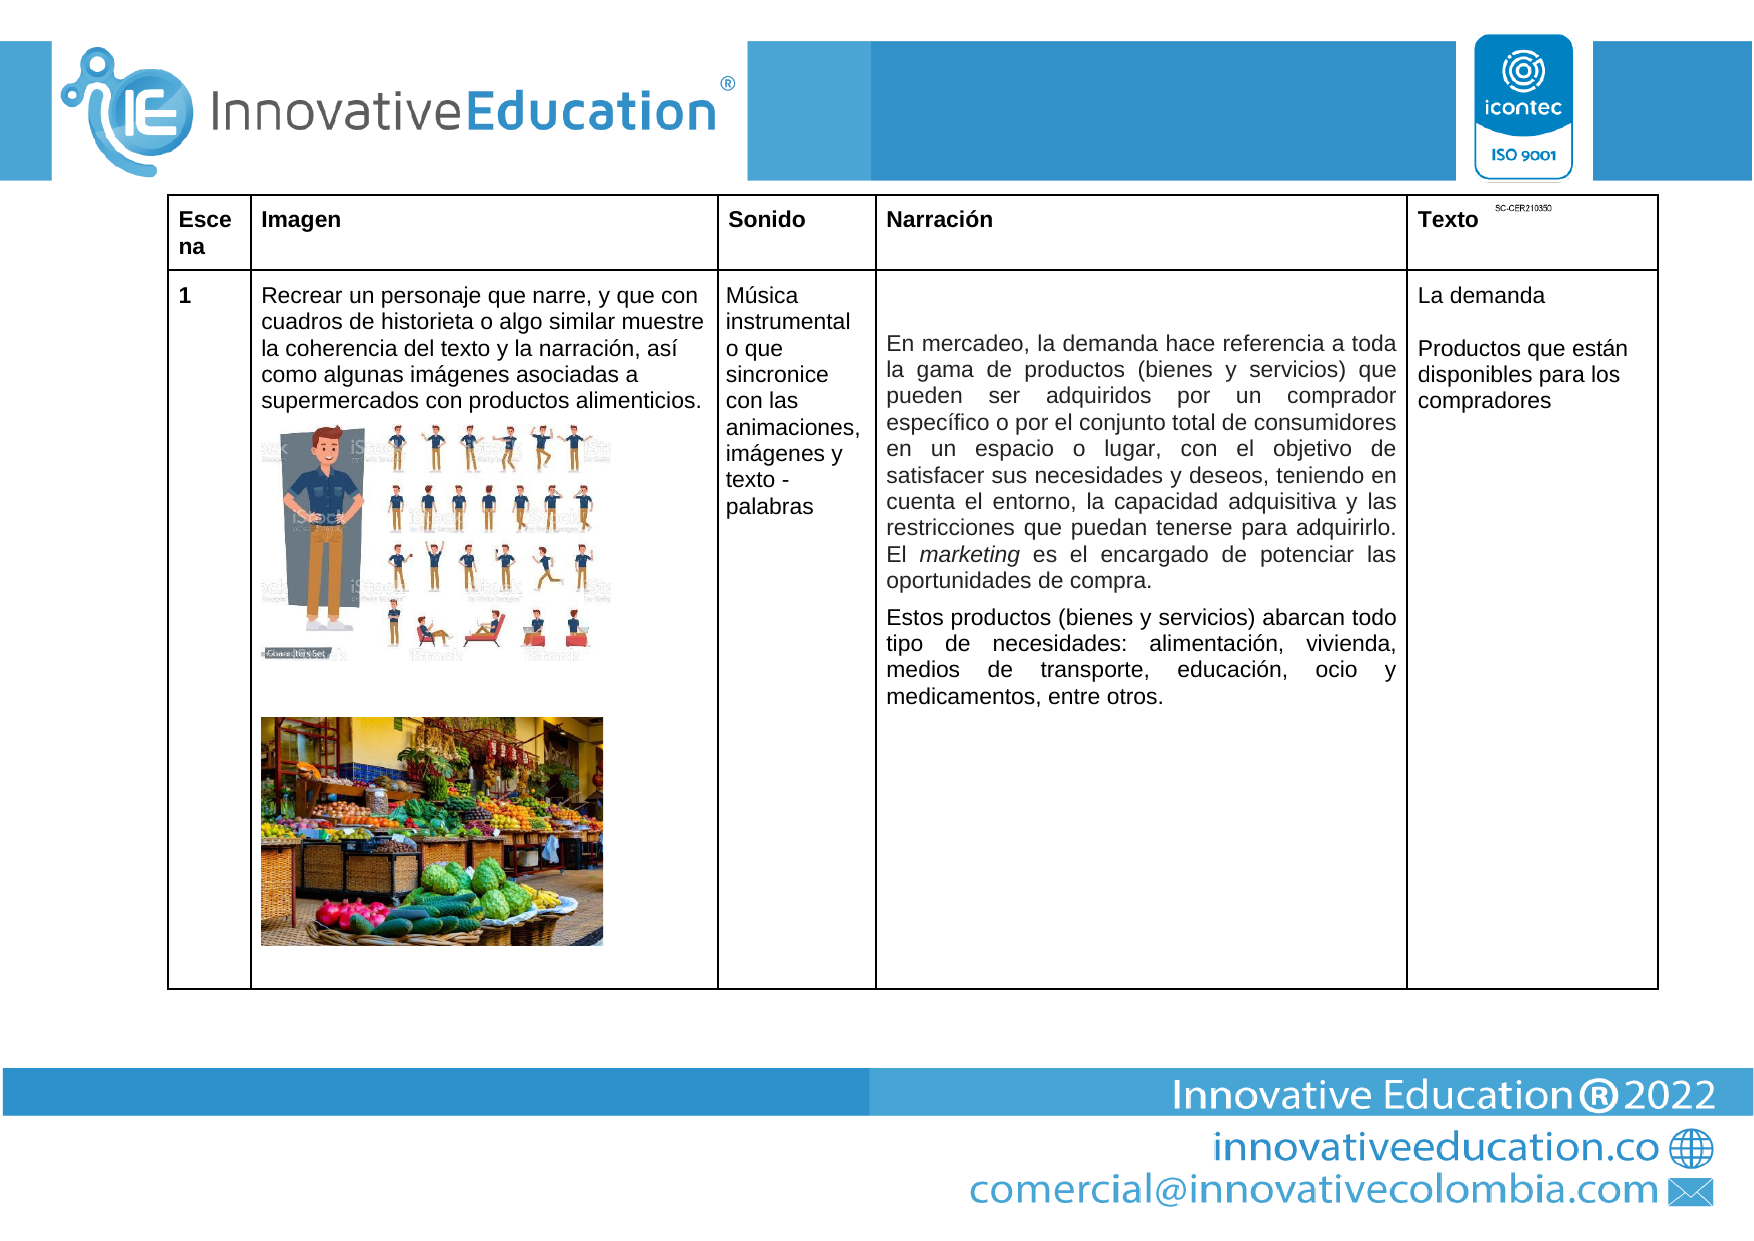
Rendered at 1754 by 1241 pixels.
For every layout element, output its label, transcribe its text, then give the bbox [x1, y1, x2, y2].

table_cell Sonido [719, 196, 875, 269]
table_cell Música instrumental o que sincronice con las animaciones, imágenes y texto - palabras [719, 271, 875, 987]
table_cell Escena [169, 196, 250, 269]
table_cell 1 [169, 271, 250, 987]
picture [261, 717, 604, 946]
table_cell Narración [877, 196, 1406, 269]
table_cell Imagen [252, 196, 717, 269]
picture [261, 413, 611, 661]
table_cell La demanda Productos que están disponibles para los compradores [1408, 271, 1657, 987]
table_cell Texto [1408, 196, 1657, 269]
picture [1593, 28, 1752, 194]
picture [1471, 32, 1576, 194]
picture [0, 28, 1456, 194]
picture [2, 1067, 1754, 1213]
